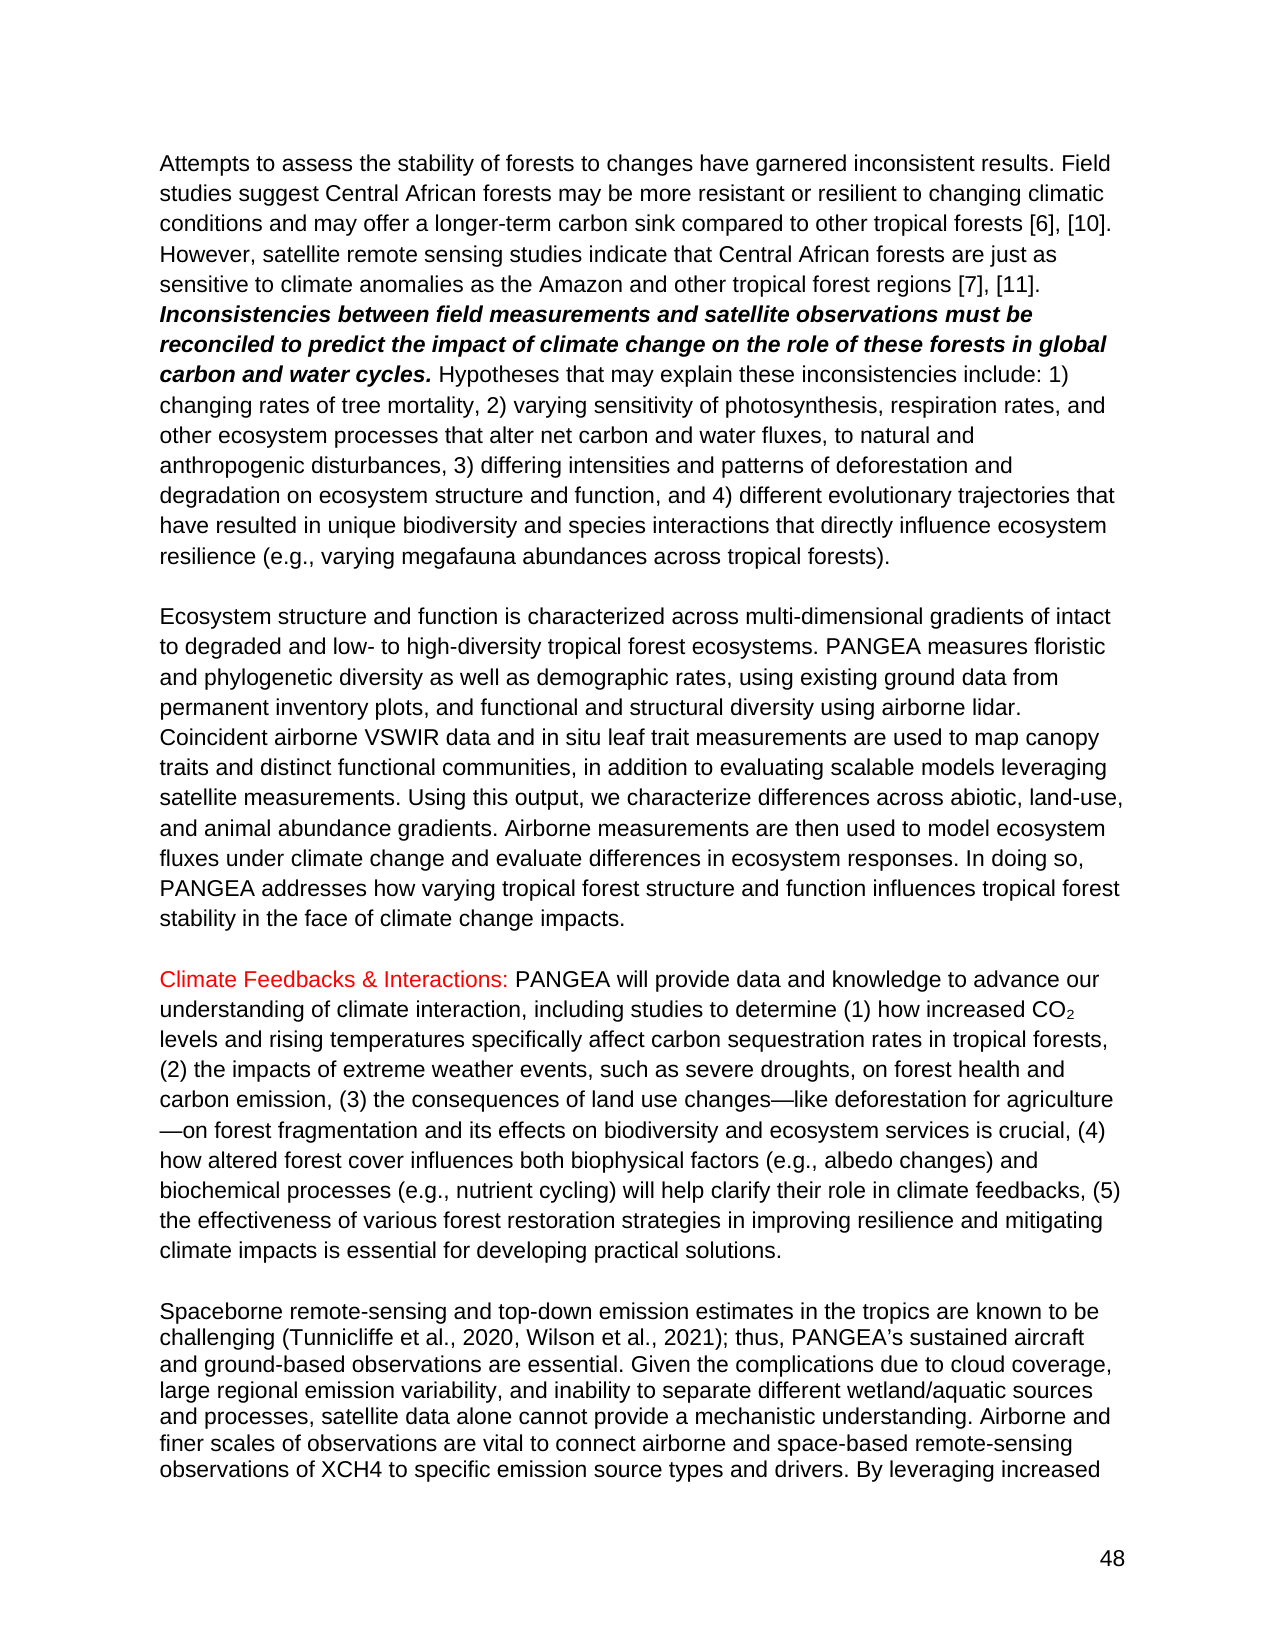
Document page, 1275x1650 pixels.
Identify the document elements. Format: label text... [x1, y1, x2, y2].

text Ecosystem structure and function is characterized across multi-dimensional gradients of intact to degraded and low- to high-diversity tropical forest ecosystems. PANGEA measures floristic and phylogenetic diversity as well as demographic rates, using existing ground data from permanent inventory plots, and functional and structural diversity using airborne lidar. Coincident airborne VSWIR data and in situ leaf trait measurements are used to map canopy traits and distinct functional communities, in addition to evaluating scalable models leveraging satellite measurements. Using this output, we characterize differences across abiotic, land-use, and animal abundance gradients. Airborne measurements are then used to model ecosystem fluxes under climate change and evaluate differences in ecosystem responses. In doing so, PANGEA addresses how varying tropical forest structure and function influences tropical forest stability in the face of climate change impacts. [159, 603, 1125, 932]
text Climate Feedbacks & Interactions: PANGEA will provide data and knowledge to advance our understanding of climate interaction, including studies to determine (1) how increased CO₂ levels and rising temperatures specifically affect carbon sequestration rates in tropical forests, (2) the impacts of extreme weather events, such as severe droughts, on forest health and carbon emission, (3) the consequences of land use changes—like deforestation for agriculture—on forest fragmentation and its effects on biodiversity and ecosystem services is crucial, (4) how altered forest cover influences both biophysical factors (e.g., albedo changes) and biochemical processes (e.g., nutrient cycling) will help clarify their role in climate feedbacks, (5) the effectiveness of various forest restoration strategies in improving resilience and mitigating climate impacts is essential for developing practical solutions. [159, 966, 1125, 1264]
text Attempts to assess the stability of forests to changes have garnered inconsistent results. Field studies suggest Central African forests may be more resistant or resilient to changing climatic conditions and may offer a longer-term carbon sink compared to other tropical forests [6], [10]. However, satellite remote sensing studies indicate that Central African forests are just as sensitive to climate anomalies as the Amazon and other tropical forest regions [7], [11]. Inconsistencies between field measurements and satellite observations must be reconciled to predict the impact of climate change on the role of these forests in global carbon and water cycles. Hypotheses that may explain these inconsistencies include: 1) changing rates of tree mortality, 2) varying sensitivity of photosynthesis, respiration rates, and other ecosystem processes that alter net carbon and water fluxes, to natural and anthropogenic disturbances, 3) differing intensities and patterns of deforestation and degradation on ecosystem structure and function, and 4) different evolutionary trajectories that have resulted in unique biodiversity and species interactions that directly influence ecosystem resilience (e.g., varying megafauna abundances across tropical forests). [159, 150, 1125, 569]
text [159, 1298, 1125, 1482]
